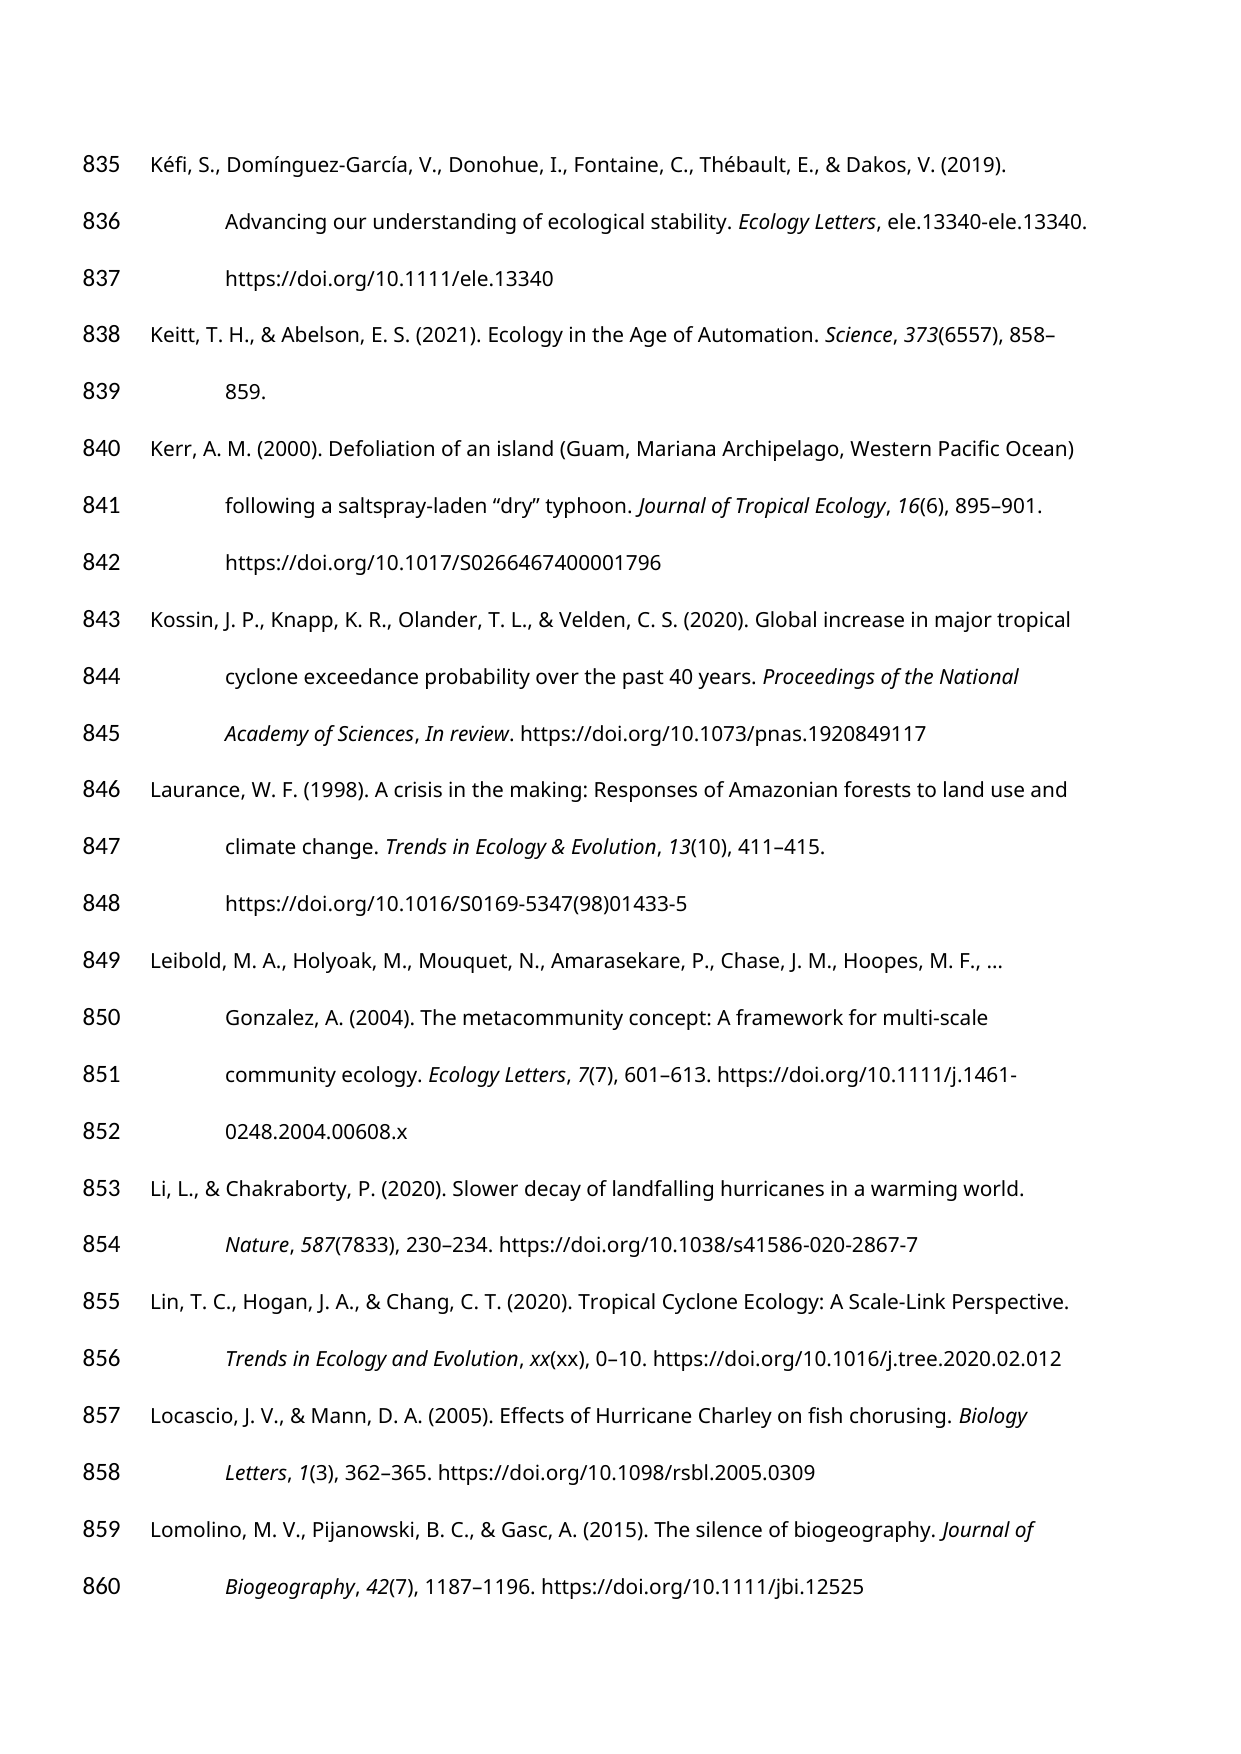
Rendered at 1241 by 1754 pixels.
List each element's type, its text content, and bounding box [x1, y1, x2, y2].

text Leibold, M. A., Holyoak, M., Mouquet, N., Amarasekare, P., Chase, J. M., Hoopes, M. F., … Gonzalez, A. (2004). The metacommunity concept: A framework for multi-scale community ecology. Ecology Letters, 7(7), 601–613. https://doi.org/10.1111/j.1461-0248.2004.00608.x [150, 946, 1090, 1145]
text Kossin, J. P., Knapp, K. R., Olander, T. L., & Velden, C. S. (2020). Global increase in major tropical cyclone exceedance probability over the past 40 years. Proceedings of the National Academy of Sciences, In review. https://doi.org/10.1073/pnas.1920849117 [150, 605, 1090, 747]
text Li, L., & Chakraborty, P. (2020). Slower decay of landfalling hurricanes in a warming world. Nature, 587(7833), 230–234. https://doi.org/10.1038/s41586-020-2867-7 [150, 1174, 1090, 1259]
text Lin, T. C., Hogan, J. A., & Chang, C. T. (2020). Tropical Cyclone Ecology: A Scale-Link Perspective. Trends in Ecology and Evolution, xx(xx), 0–10. https://doi.org/10.1016/j.tree.2020.02.012 [150, 1287, 1090, 1373]
text Locascio, J. V., & Mann, D. A. (2005). Effects of Hurricane Charley on fish chorusing. Biology Letters, 1(3), 362–365. https://doi.org/10.1098/rsbl.2005.0309 [150, 1401, 1090, 1487]
text Kéfi, S., Domínguez‐García, V., Donohue, I., Fontaine, C., Thébault, E., & Dakos, V. (2019). Advancing our understanding of ecological stability. Ecology Letters, ele.13340-ele.13340. https://doi.org/10.1111/ele.13340 [150, 150, 1090, 292]
text Keitt, T. H., & Abelson, E. S. (2021). Ecology in the Age of Automation. Science, 373(6557), 858–859. [150, 321, 1090, 406]
text Laurance, W. F. (1998). A crisis in the making: Responses of Amazonian forests to land use and climate change. Trends in Ecology & Evolution, 13(10), 411–415. https://doi.org/10.1016/S0169-5347(98)01433-5 [150, 776, 1090, 918]
text Lomolino, M. V., Pijanowski, B. C., & Gasc, A. (2015). The silence of biogeography. Journal of Biogeography, 42(7), 1187–1196. https://doi.org/10.1111/jbi.12525 [150, 1515, 1090, 1600]
text Kerr, A. M. (2000). Defoliation of an island (Guam, Mariana Archipelago, Western Pacific Ocean) following a saltspray-laden “dry” typhoon. Journal of Tropical Ecology, 16(6), 895–901. https://doi.org/10.1017/S0266467400001796 [150, 434, 1090, 577]
